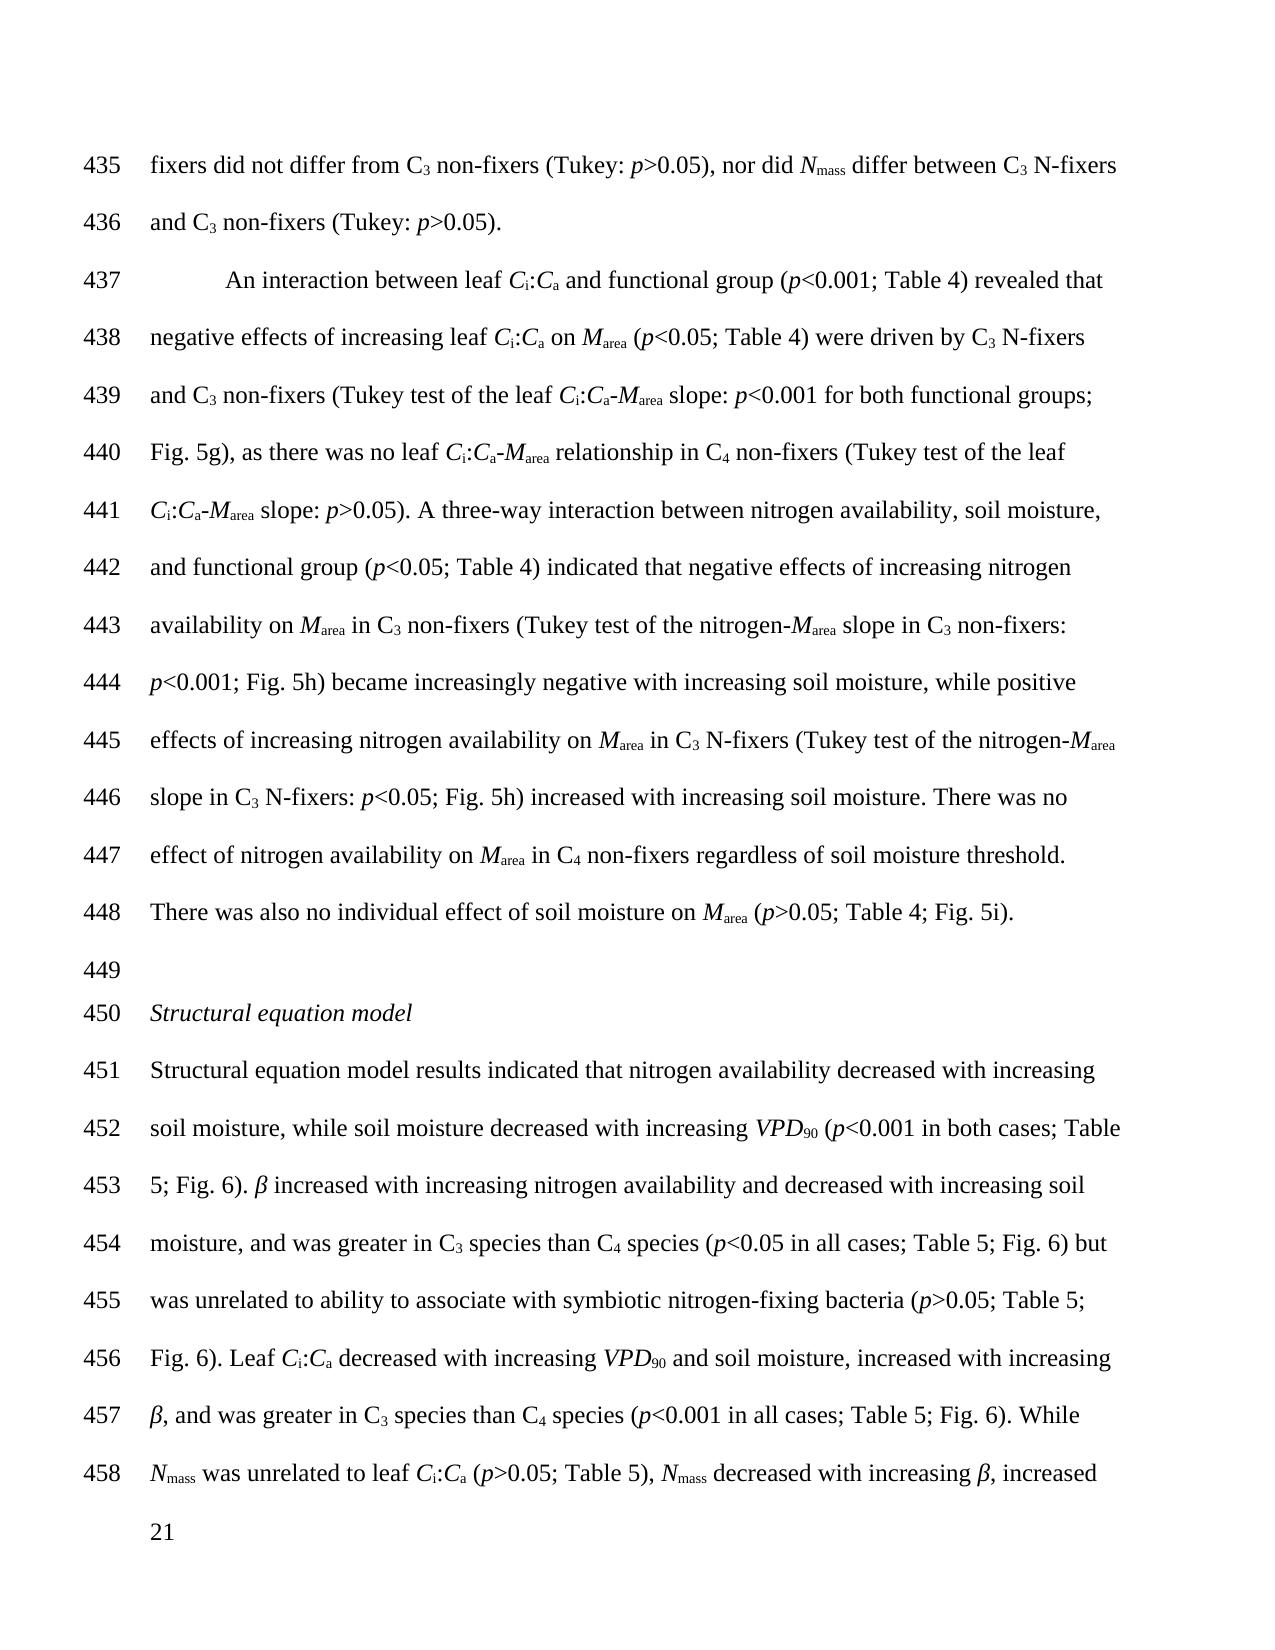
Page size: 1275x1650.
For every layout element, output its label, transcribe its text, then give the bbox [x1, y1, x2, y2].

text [150, 1056, 1125, 1487]
text An interaction between leaf Ci:Ca and functional group (p<0.001; Table 4) revealed that negative effects of increasing leaf Ci:Ca on Marea (p<0.05; Table 4) were driven by C3 N-fixers and C3 non-fixers (Tukey test of the leaf Ci:Ca-Marea slope: p<0.001 for both functional groups; Fig. 5g), as there was no leaf Ci:Ca-Marea relationship in C4 non-fixers (Tukey test of the leaf Ci:Ca-Marea slope: p>0.05). A three-way interaction between nitrogen availability, soil moisture, and functional group (p<0.05; Table 4) indicated that negative effects of increasing nitrogen availability on Marea in C3 non-fixers (Tukey test of the nitrogen-Marea slope in C3 non-fixers: p<0.001; Fig. 5h) became increasingly negative with increasing soil moisture, while positive effects of increasing nitrogen availability on Marea in C3 N-fixers (Tukey test of the nitrogen-Marea slope in C3 N-fixers: p<0.05; Fig. 5h) increased with increasing soil moisture. There was no effect of nitrogen availability on Marea in C4 non-fixers regardless of soil moisture threshold. There was also no individual effect of soil moisture on Marea (p>0.05; Table 4; Fig. 5i). [150, 265, 1125, 926]
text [150, 150, 1125, 236]
text Structural equation model [150, 998, 1125, 1027]
